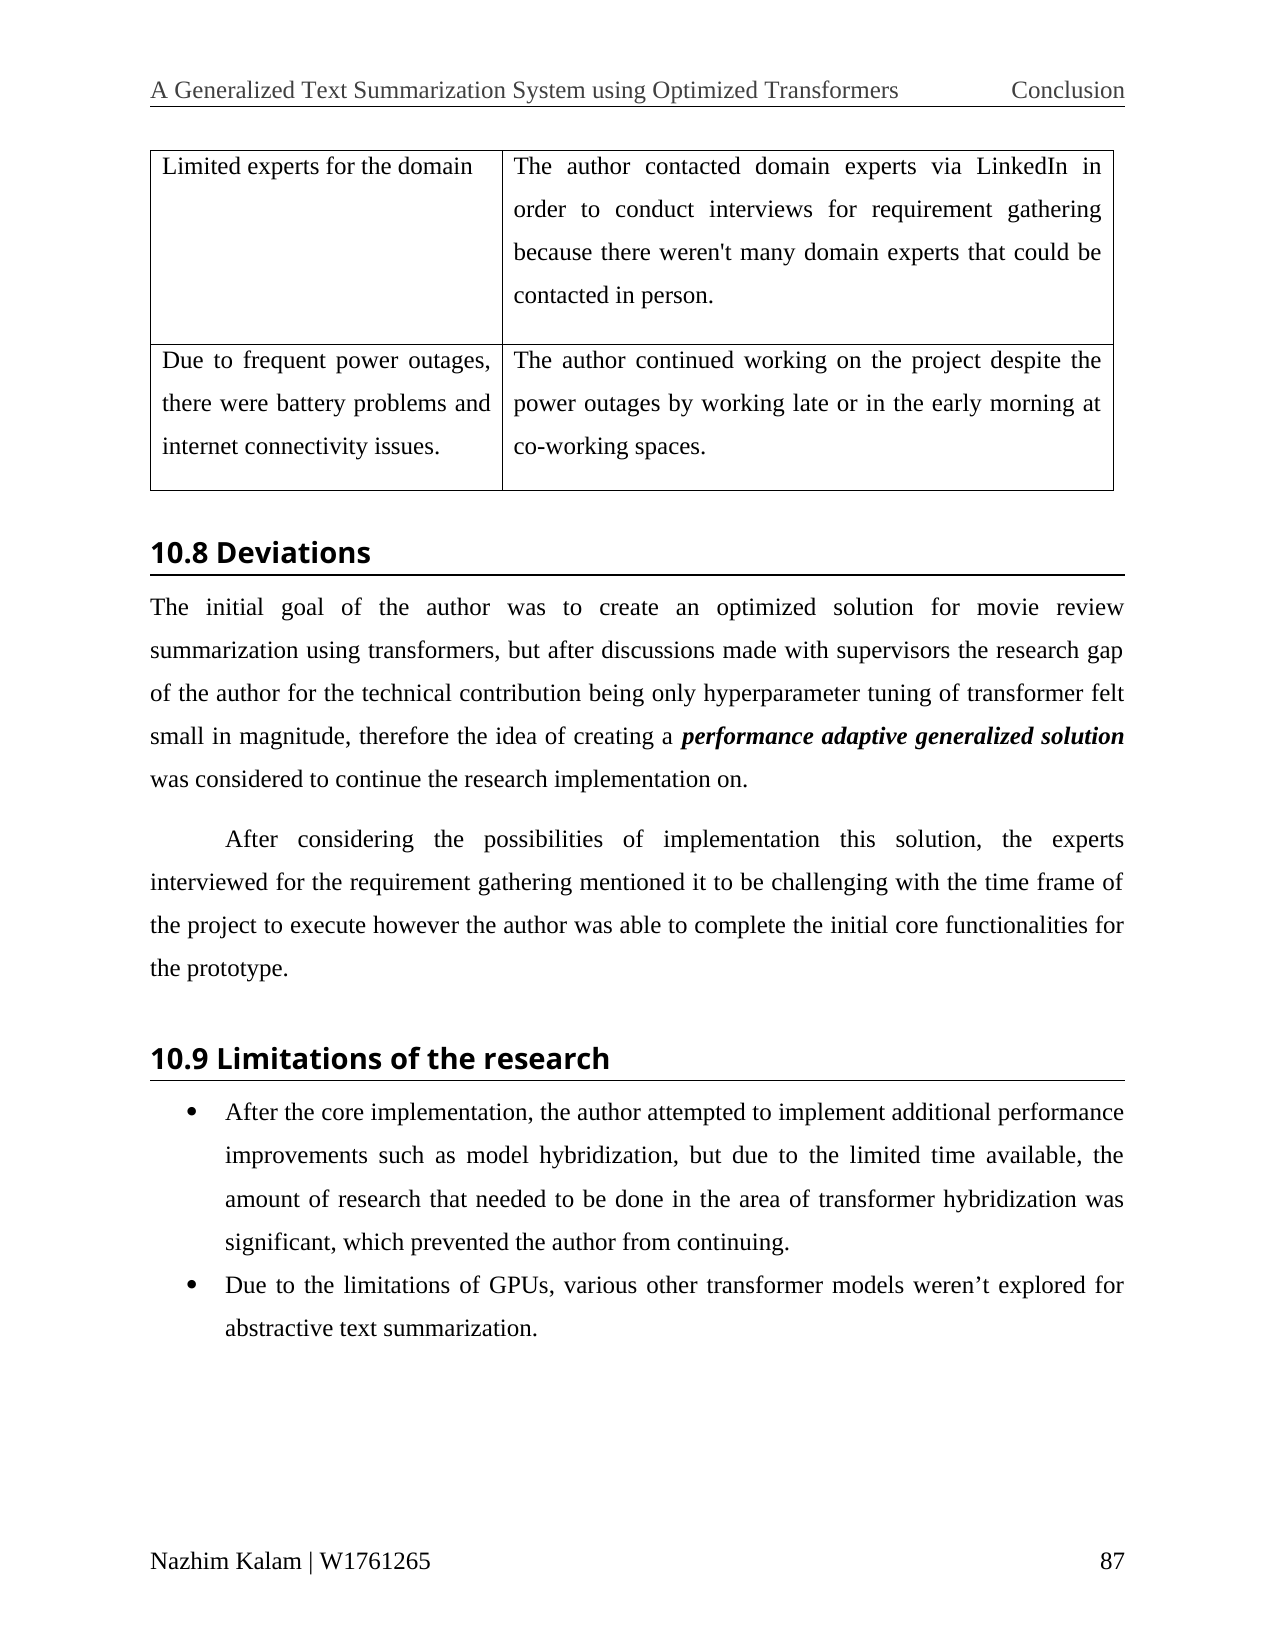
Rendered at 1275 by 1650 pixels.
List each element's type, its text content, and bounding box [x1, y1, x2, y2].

table_cell The author contacted domain experts via LinkedIn in order to conduct interviews for requirement gathering because there weren't many domain experts that could be contacted in person. [503, 151, 1113, 344]
table_cell Limited experts for the domain [151, 151, 502, 344]
subtitle 10.8 Deviations [150, 532, 1125, 574]
list After the core implementation, the author attempted to implement additional performance improvements such as model hybridization, but due to the limited time available, the amount of research that needed to be done in the area of transformer hybridization was significant, which prevented the author from continuing. [187, 1097, 1125, 1256]
text After considering the possibilities of implementation this solution, the experts interviewed for the requirement gathering mentioned it to be challenging with the time frame of the project to execute however the author was able to complete the initial core functionalities for the prototype. [150, 824, 1125, 982]
list Due to the limitations of GPUs, various other transformer models weren’t explored for abstractive text summarization. [187, 1270, 1125, 1342]
subtitle 10.9 Limitations of the research [150, 1038, 1125, 1080]
table_cell Due to frequent power outages, there were battery problems and internet connectivity issues. [151, 345, 502, 489]
table_cell The author continued working on the project despite the power outages by working late or in the early morning at co-working spaces. [503, 345, 1113, 489]
text The initial goal of the author was to create an optimized solution for movie review summarization using transformers, but after discussions made with supervisors the research gap of the author for the technical contribution being only hyperparameter tuning of transformer felt small in magnitude, therefore the idea of creating a performance adaptive generalized solution was considered to continue the research implementation on. [150, 592, 1125, 793]
